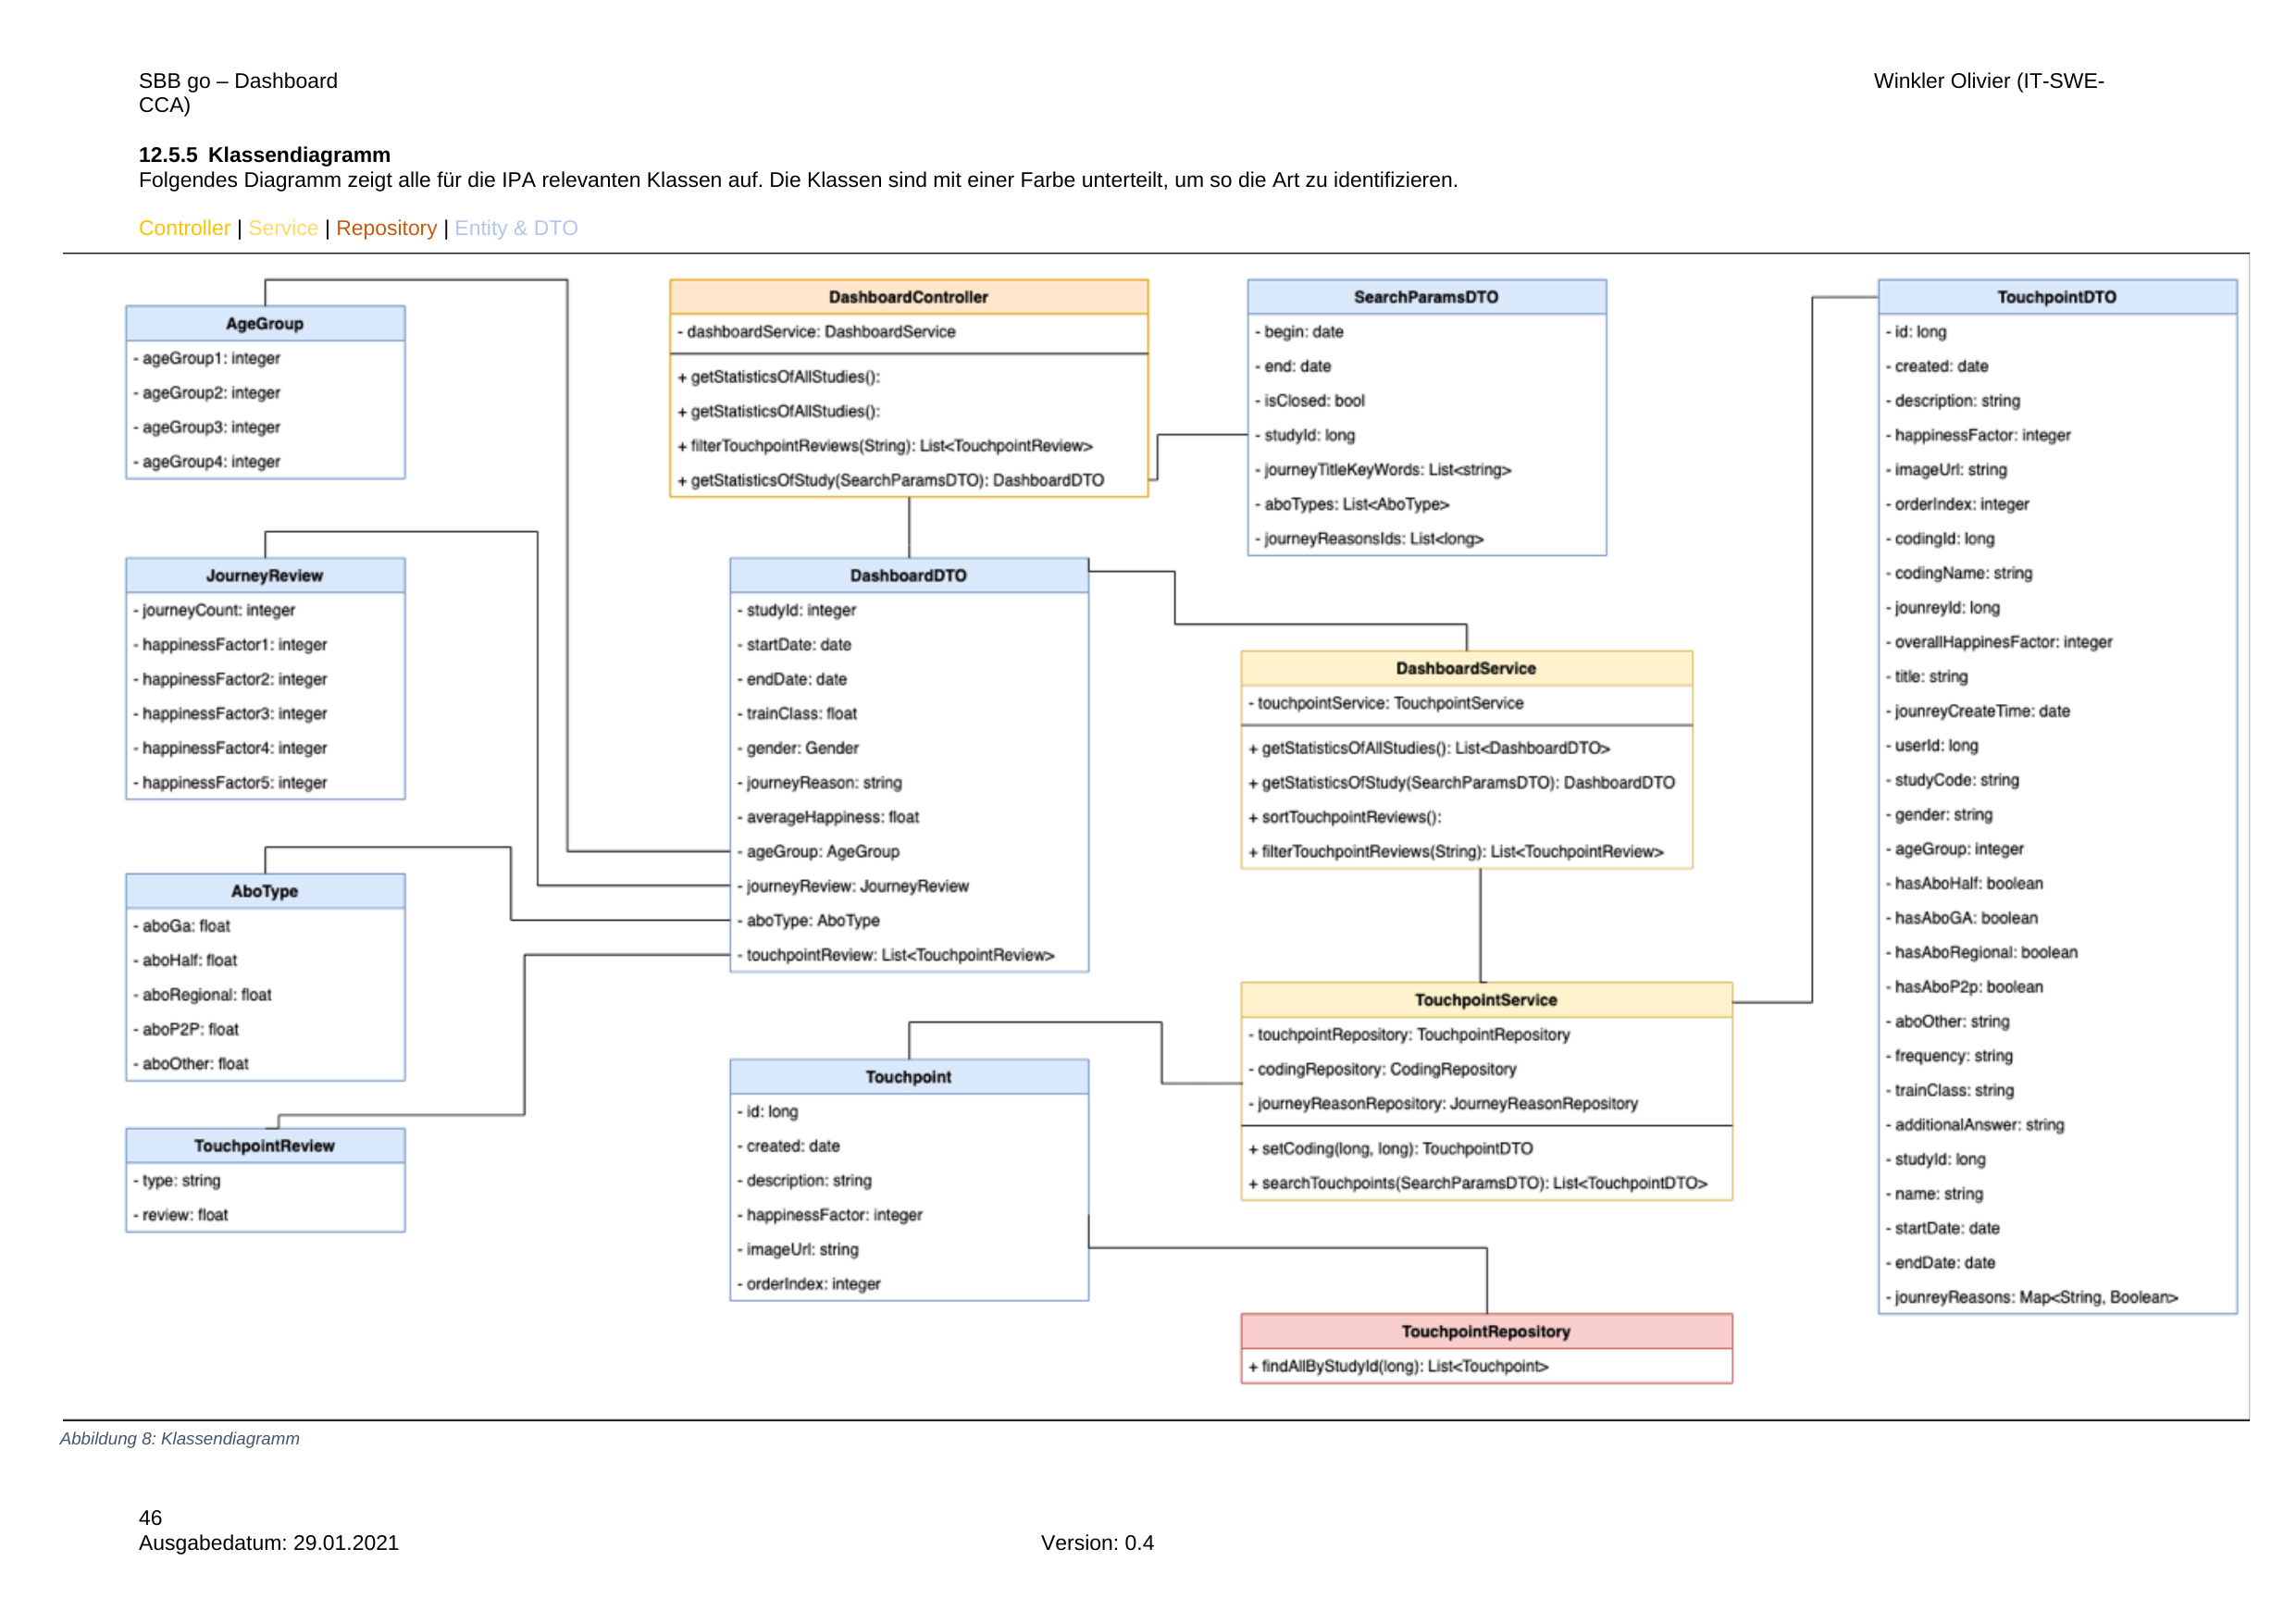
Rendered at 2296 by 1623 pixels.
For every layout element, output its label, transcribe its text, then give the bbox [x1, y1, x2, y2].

subtitle Klassendiagramm [139, 142, 2156, 167]
text Controller | Service | Repository | Entity & DTO [139, 216, 2156, 240]
text Folgendes Diagramm zeigt alle für die IPA relevanten Klassen auf. Die Klassen sind mit einer Farbe unterteilt, um so die Art zu identifizieren. [139, 167, 2156, 192]
picture [59, 253, 2247, 1418]
